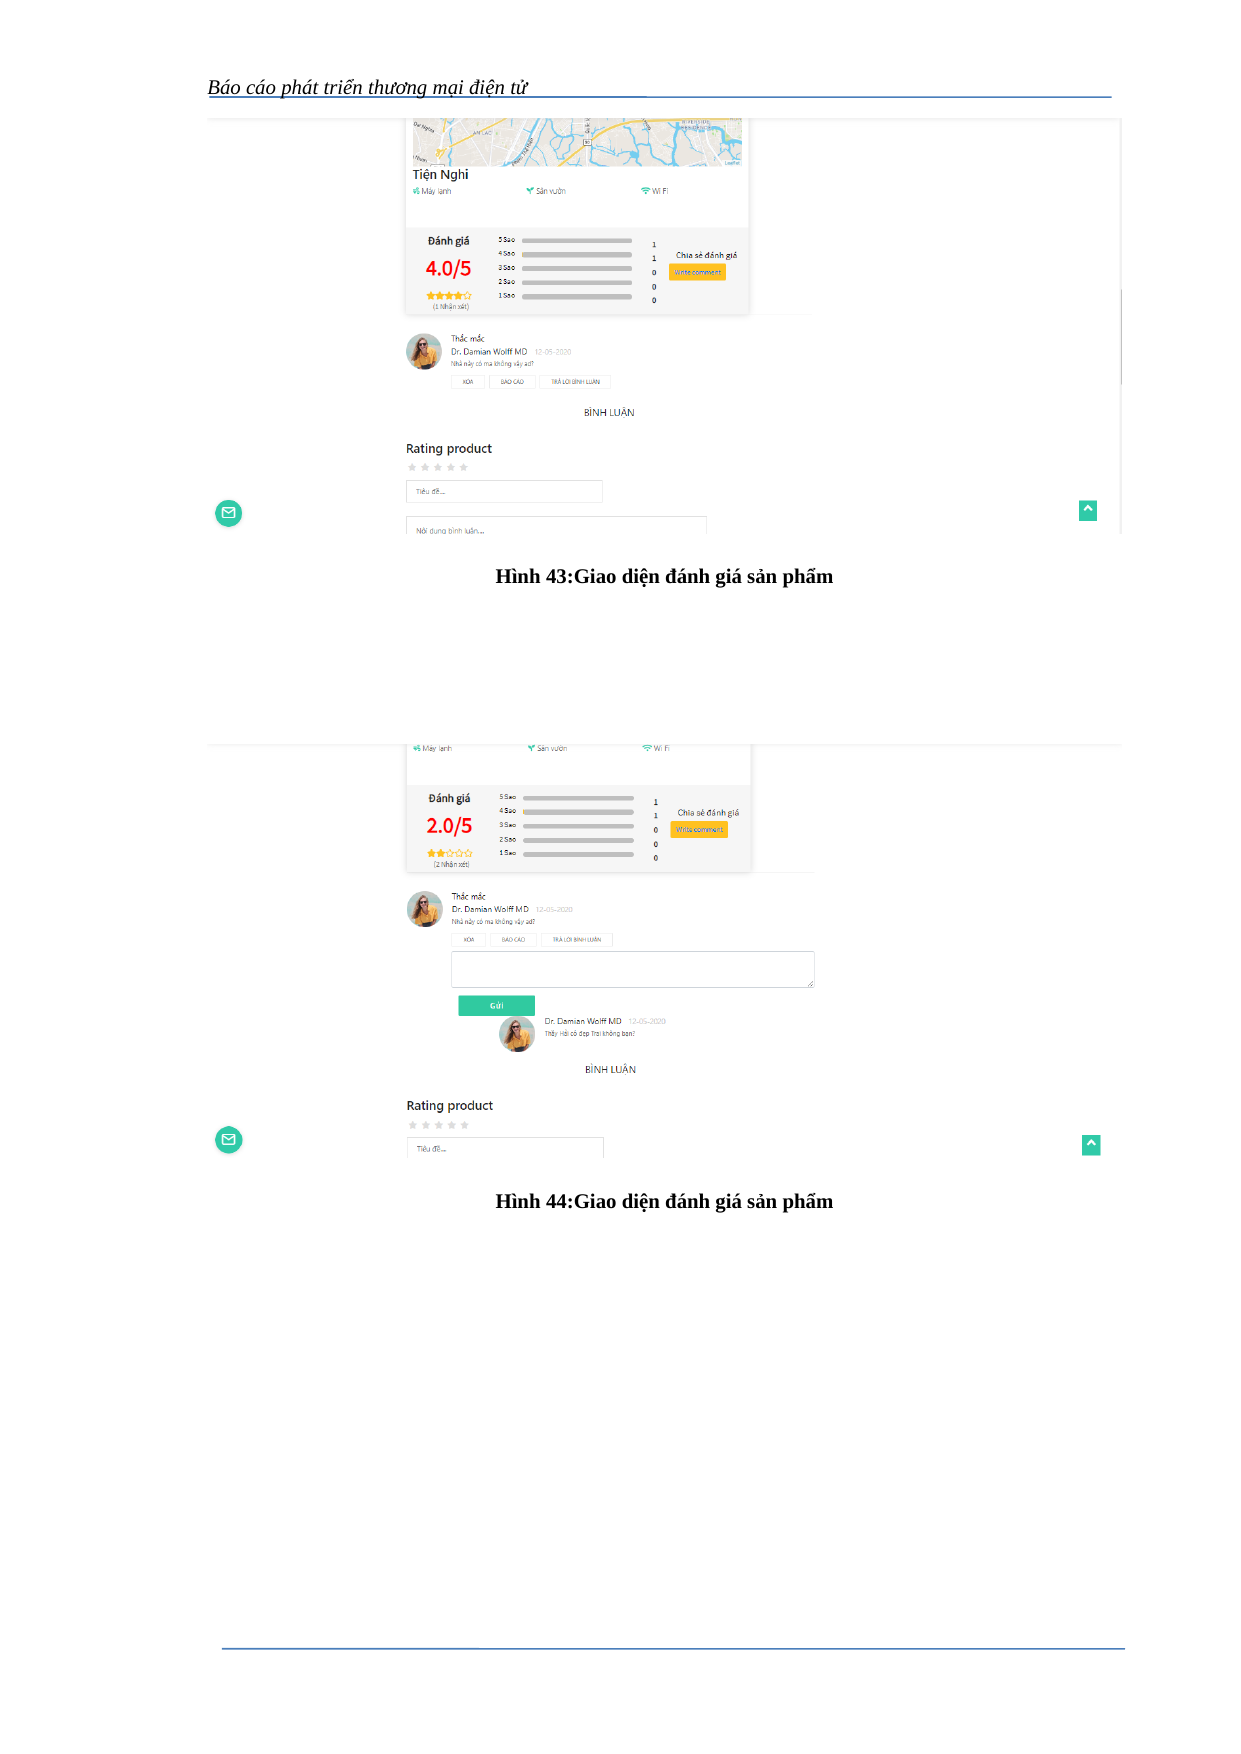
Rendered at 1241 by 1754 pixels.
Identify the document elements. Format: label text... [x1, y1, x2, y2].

picture [207, 744, 1122, 1158]
text Hình 43:Giao diện đánh giá sản phẩm [207, 564, 1122, 588]
picture [207, 118, 1122, 534]
text Hình 44:Giao diện đánh giá sản phẩm [207, 1188, 1122, 1213]
